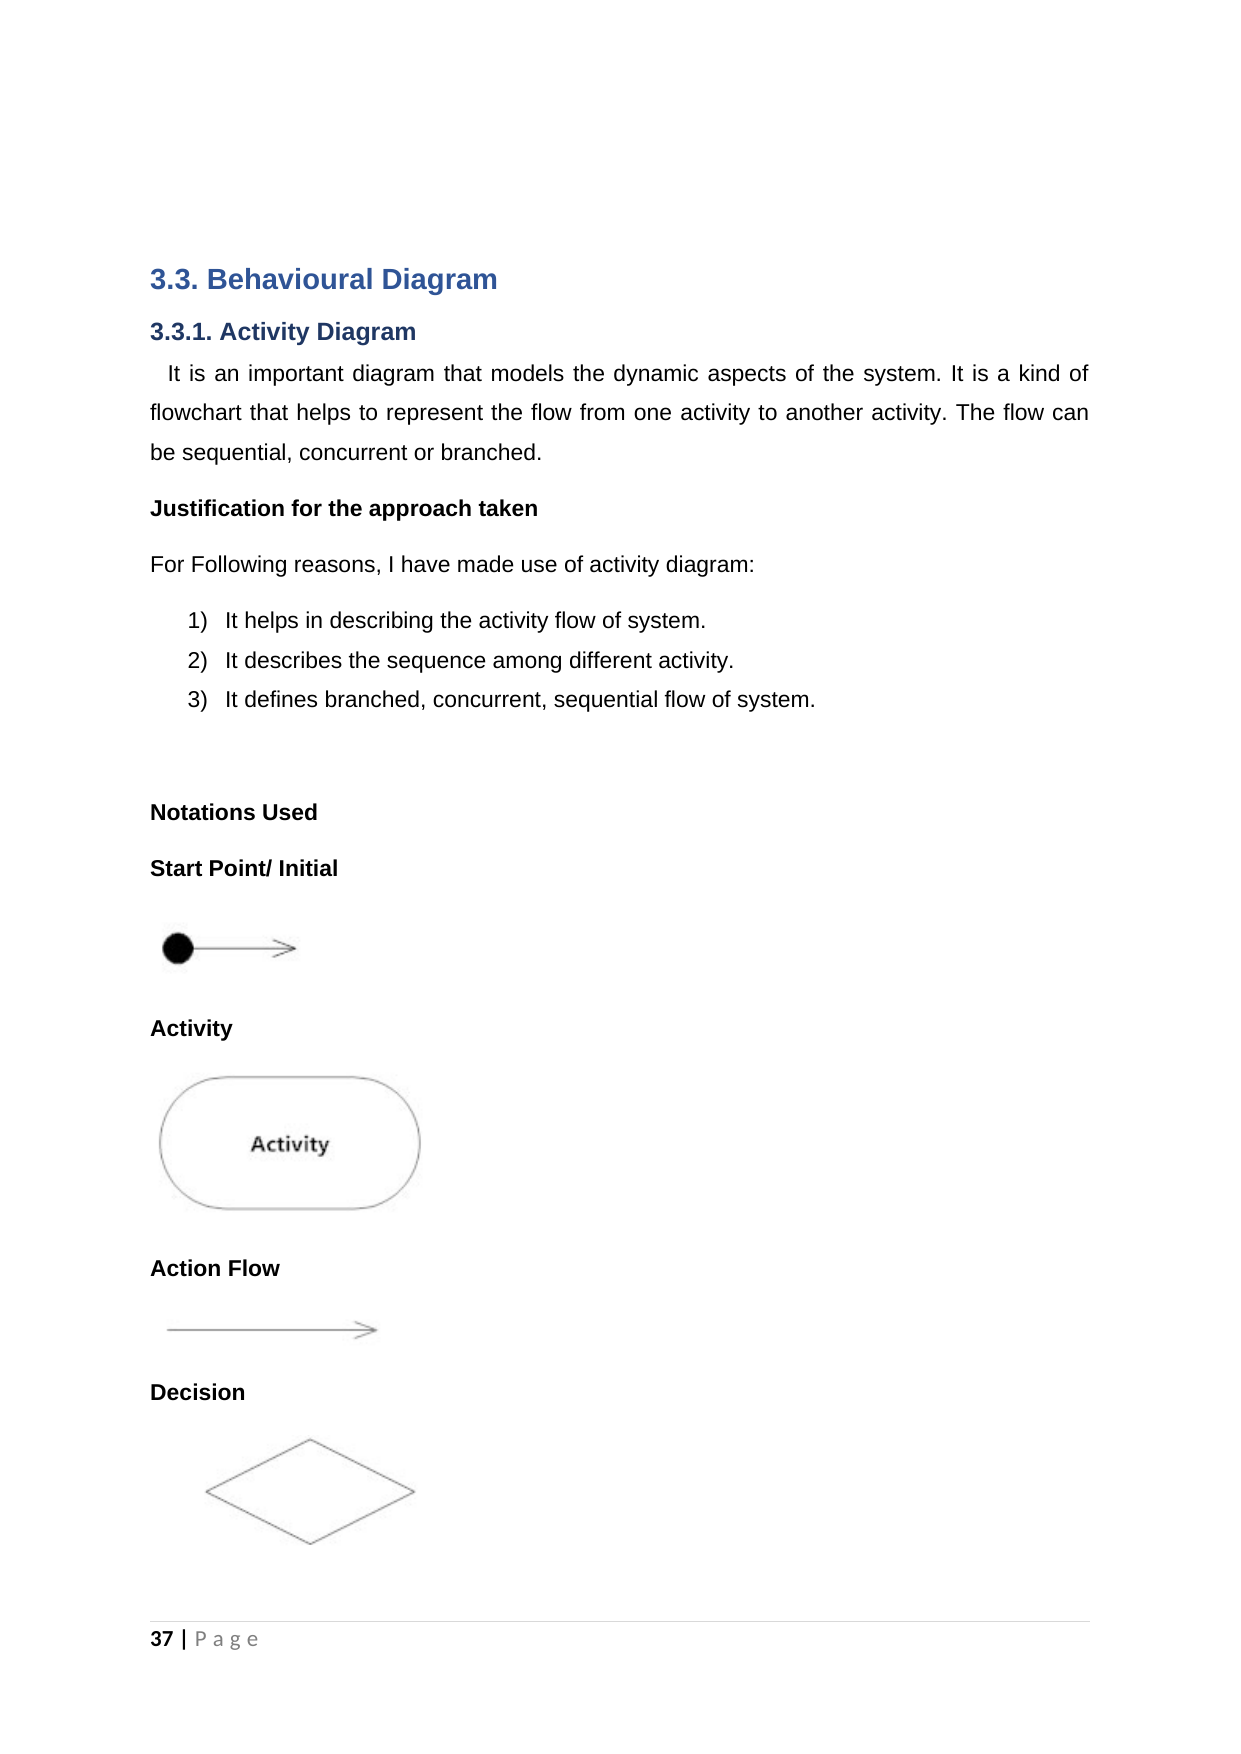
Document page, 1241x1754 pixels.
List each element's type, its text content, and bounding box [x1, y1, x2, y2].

list It defines branched, concurrent, sequential flow of system. [187, 686, 1090, 713]
text Decision [150, 1379, 1090, 1405]
text Start Point/ Initial [150, 855, 1090, 881]
picture [150, 1071, 432, 1225]
text Notations Used [150, 798, 1090, 825]
picture [150, 1435, 438, 1556]
text Action Flow [150, 1255, 1090, 1281]
text For Following reasons, I have made use of activity diagram: [150, 551, 1090, 577]
picture [150, 1311, 385, 1349]
list It describes the sequence among different activity. [187, 647, 1090, 673]
list It helps in describing the activity flow of system. [187, 607, 1090, 634]
text It is an important diagram that models the dynamic aspects of the system. It is a kind of flowchart that helps to represent the flow from one activity to another activity. The flow can be sequential, concurrent or branched. [150, 360, 1090, 465]
subtitle 3.3. Behavioural Diagram [150, 262, 1090, 296]
subtitle 3.3.1. Activity Diagram [150, 317, 1090, 346]
picture [150, 910, 324, 985]
text Justification for the approach taken [150, 495, 1090, 521]
text Activity [150, 1015, 1090, 1041]
